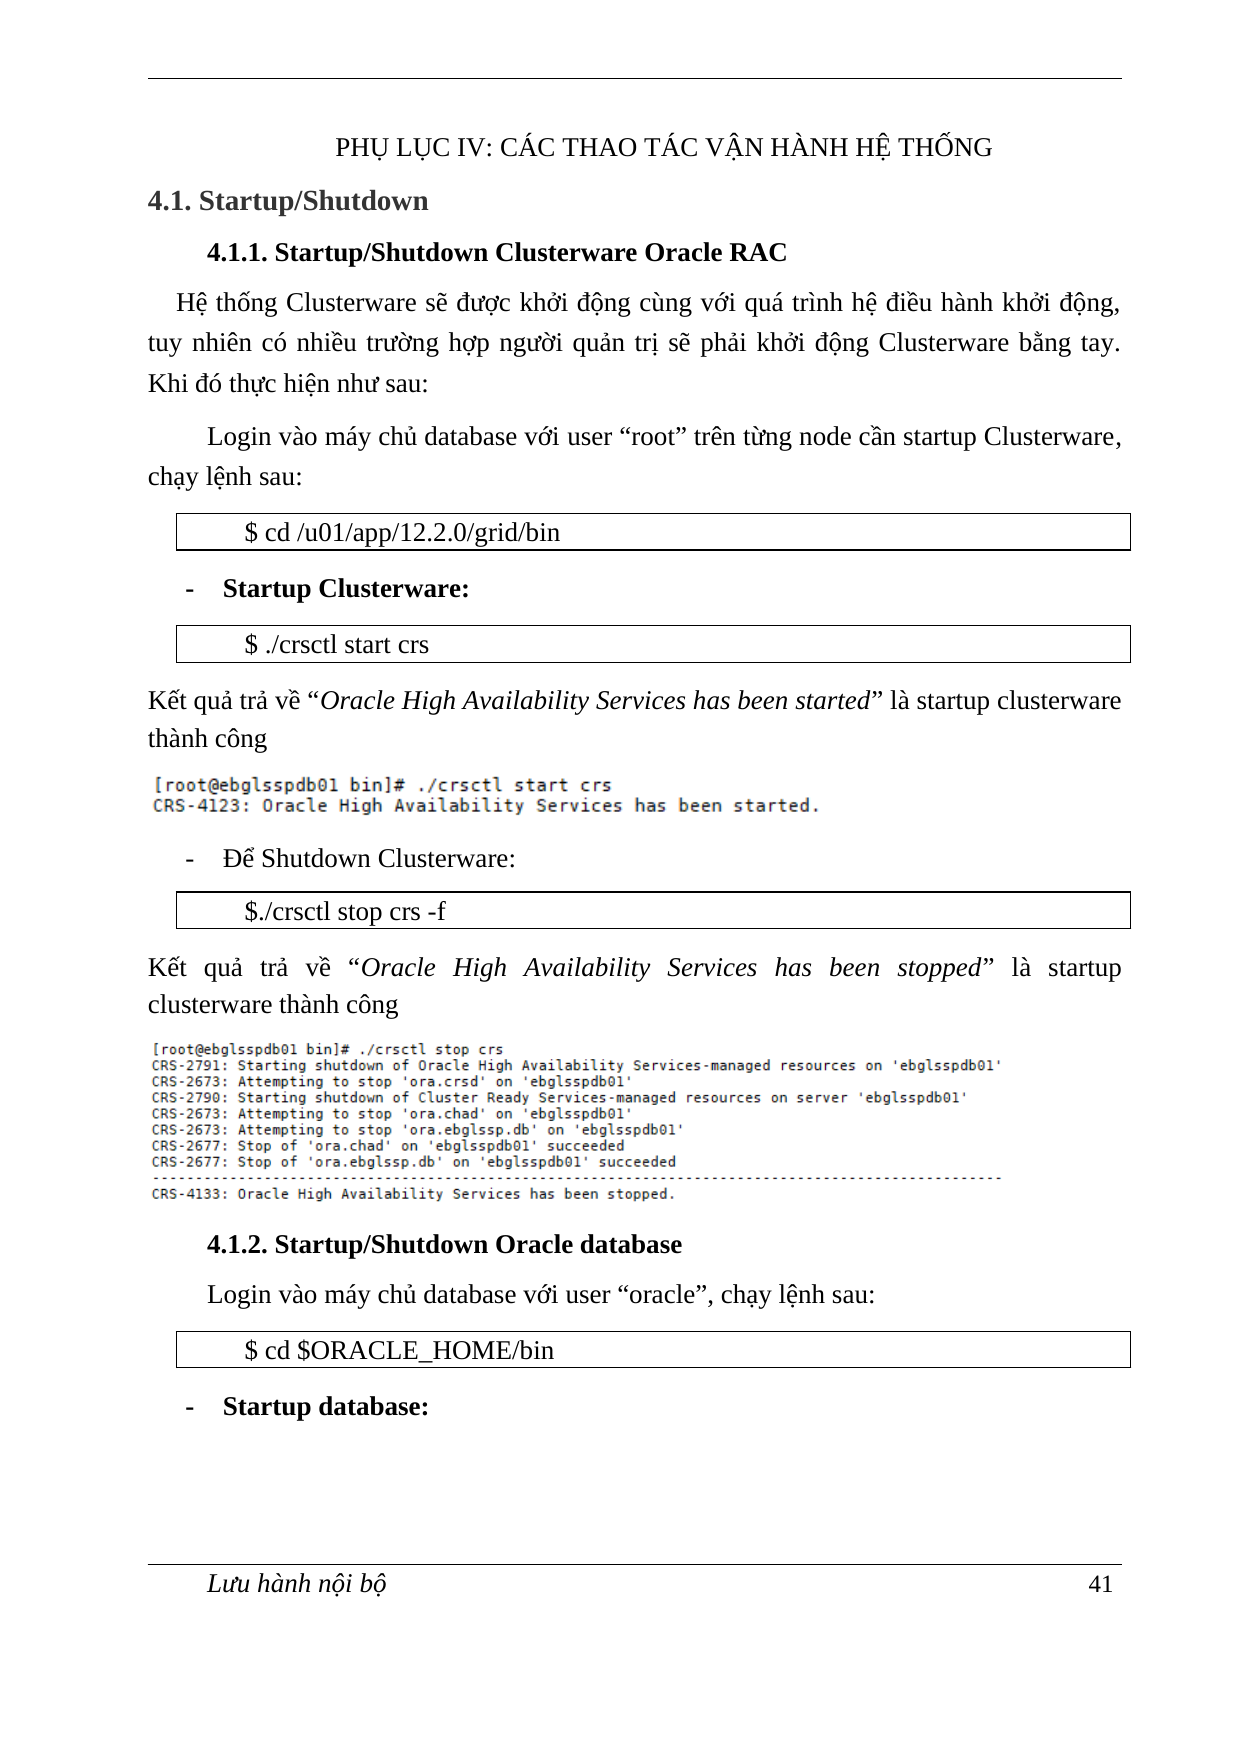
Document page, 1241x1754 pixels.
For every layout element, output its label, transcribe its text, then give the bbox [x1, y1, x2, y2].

picture [147, 1037, 1008, 1210]
subtitle 4.1.2. Startup/Shutdown Oracle database [148, 1228, 1128, 1259]
text Login vào máy chủ database với user “oracle”, chạy lệnh sau: [148, 1278, 1122, 1309]
text $./crsctl stop crs -f [177, 893, 1130, 928]
list Để Shutdown Clusterware: [185, 842, 1122, 873]
subtitle PHỤ LỤC IV: CÁC THAO TÁC VẬN HÀNH HỆ THỐNG [148, 131, 1122, 162]
list Startup database: [185, 1390, 1122, 1421]
text $ cd $ORACLE_HOME/bin [177, 1332, 1130, 1367]
text $ ./crsctl start crs [177, 626, 1130, 662]
list Kết quả trả về “Oracle High Availability Services has been started” là startup clusterware thành công [148, 684, 1122, 753]
text Hệ thống Clusterware sẽ được khởi động cùng với quá trình hệ điều hành khởi động, tuy nhiên có nhiều trường hợp người quản trị sẽ phải khởi động Clusterware bằng tay. Khi đó thực hiện như sau: [148, 286, 1122, 398]
text $ cd /u01/app/12.2.0/grid/bin [177, 514, 1130, 549]
text Login vào máy chủ database với user “root” trên từng node cần startup Clusterware, chạy lệnh sau: [148, 420, 1122, 491]
subtitle 4.1. Startup/Shutdown [148, 183, 1122, 217]
subtitle 4.1.1. Startup/Shutdown Clusterware Oracle RAC [148, 236, 1128, 267]
picture [147, 771, 834, 823]
list Startup Clusterware: [185, 572, 1122, 603]
list Kết quả trả về “Oracle High Availability Services has been stopped” là startup clusterware thành công [148, 951, 1122, 1019]
